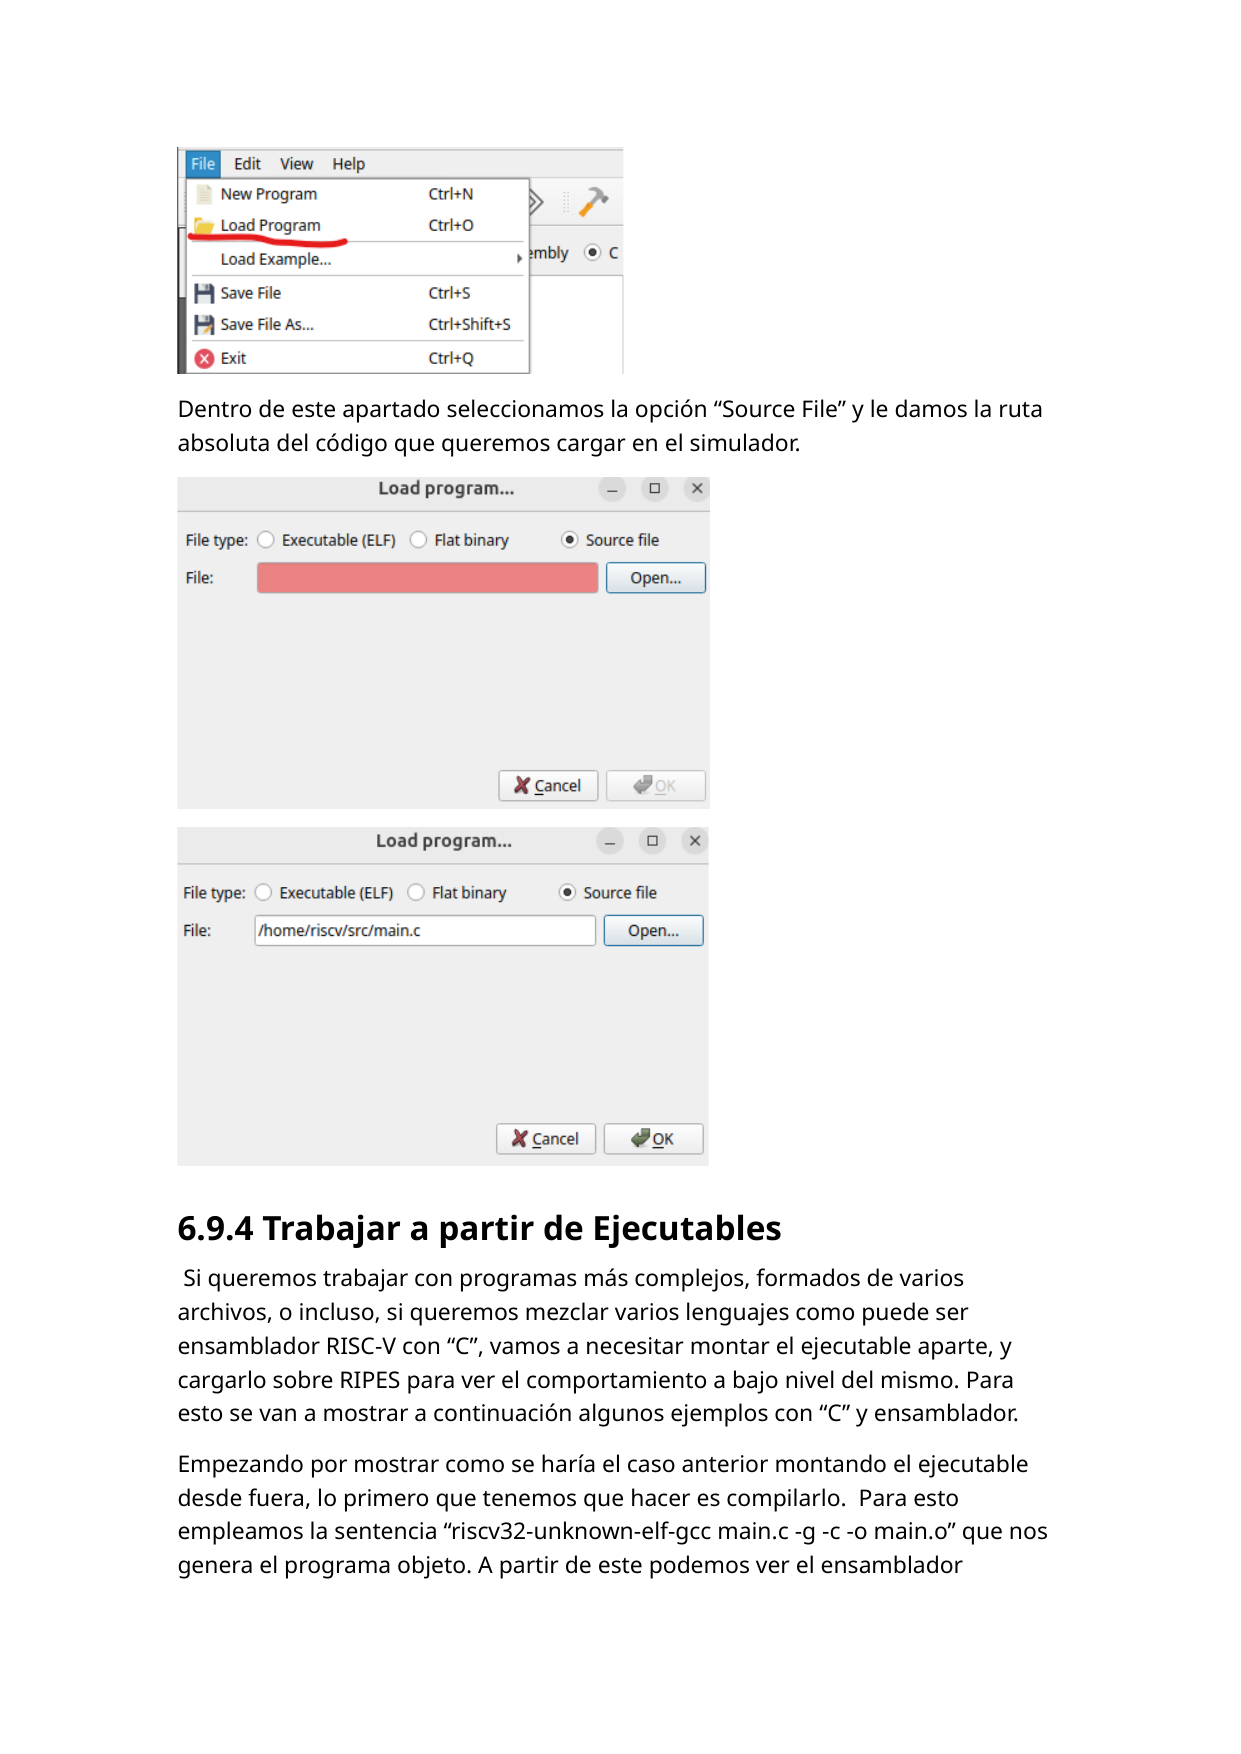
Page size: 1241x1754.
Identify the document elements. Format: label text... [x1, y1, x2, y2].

picture [177, 147, 624, 374]
subtitle 6.9.4 Trabajar a partir de Ejecutables [177, 1205, 1063, 1251]
text Si queremos trabajar con programas más complejos, formados de varios archivos, o incluso, si queremos mezclar varios lenguajes como puede ser ensamblador RISC-V con “C”, vamos a necesitar montar el ejecutable aparte, y cargarlo sobre RIPES para ver el comportamiento a bajo nivel del mismo. Para esto se van a mostrar a continuación algunos ejemplos con “C” y ensamblador. [177, 1262, 1063, 1429]
text Dentro de este apartado seleccionamos la opción “Source File” y le damos la ruta absoluta del código que queremos cargar en el simulador. [177, 393, 1063, 458]
picture [177, 477, 710, 809]
picture [177, 827, 709, 1166]
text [177, 1448, 1063, 1580]
